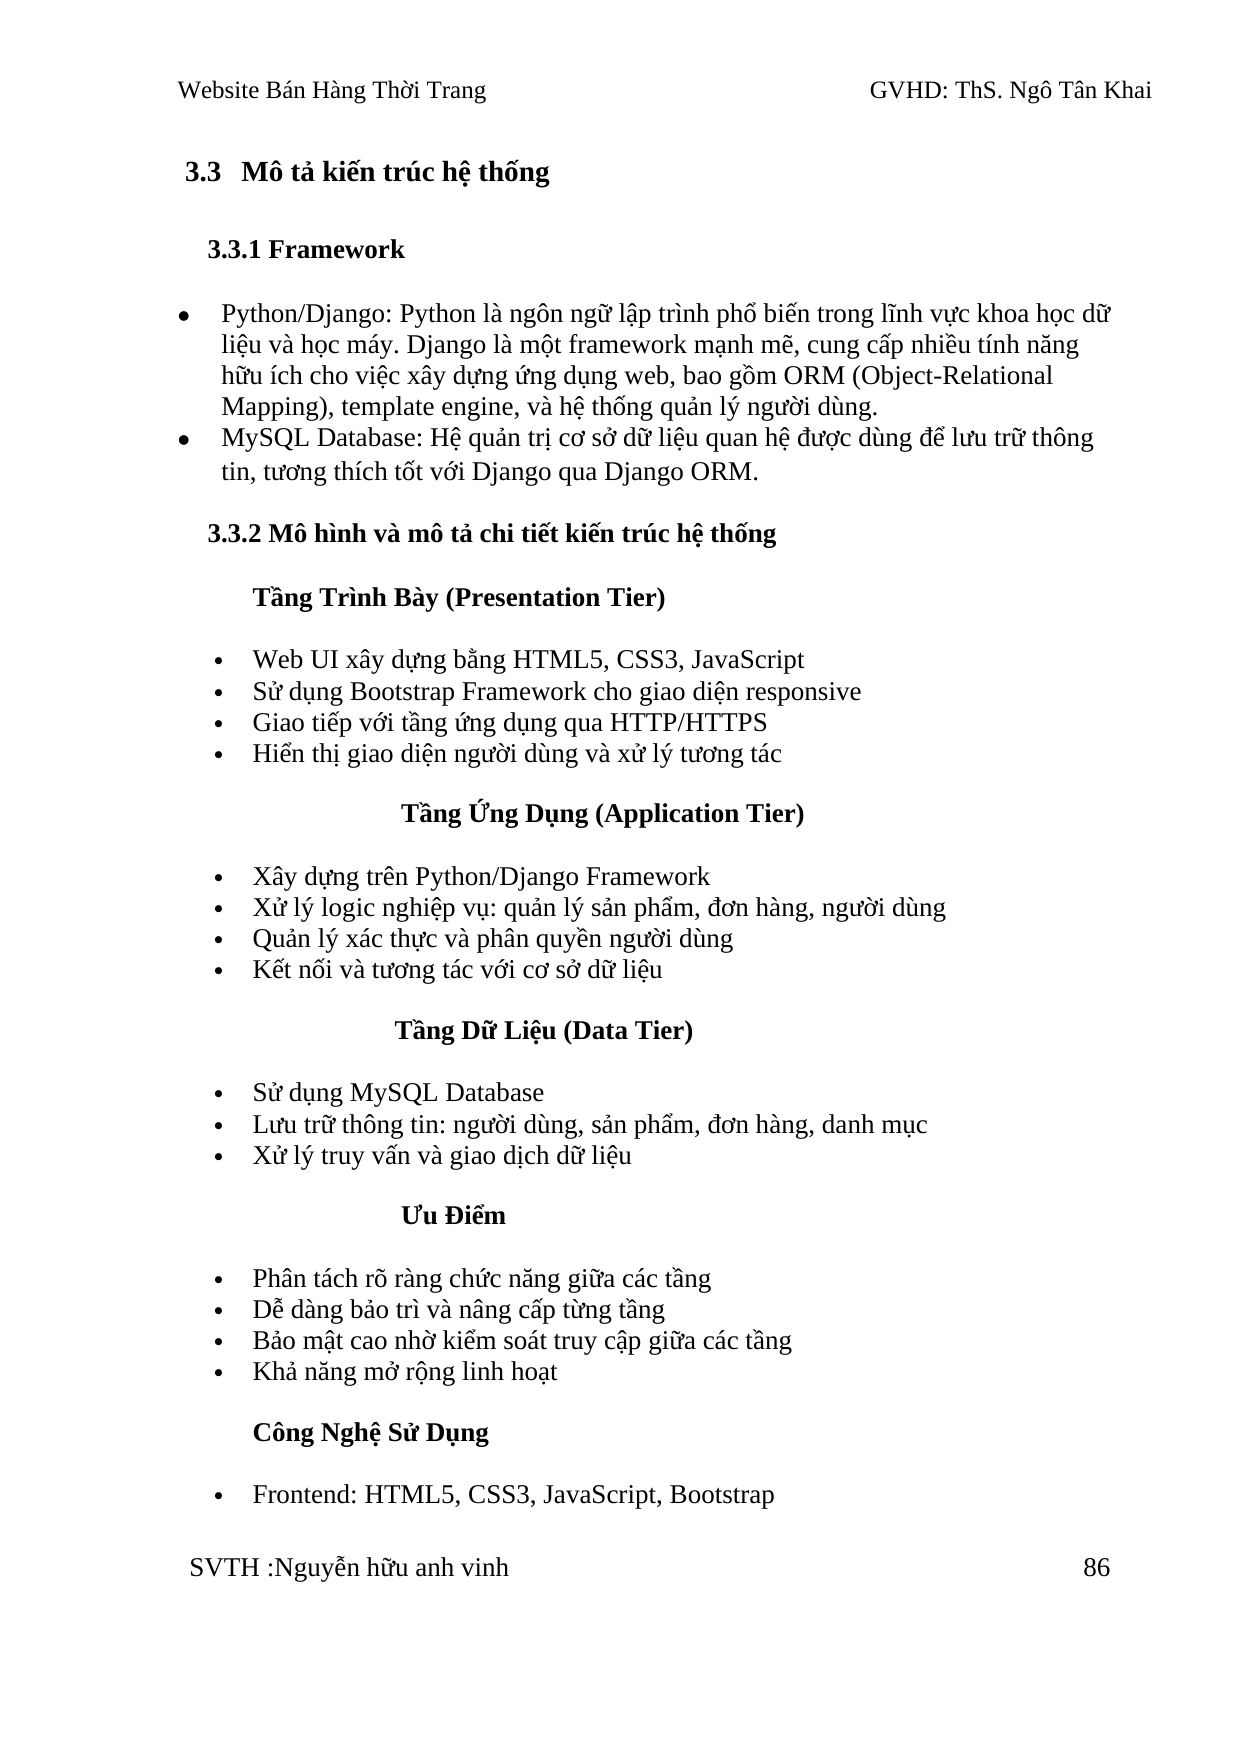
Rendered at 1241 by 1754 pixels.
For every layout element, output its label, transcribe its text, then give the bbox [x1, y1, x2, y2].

subtitle 3.3.2 Mô hình và mô tả chi tiết kiến trúc hệ thống [207, 518, 1122, 549]
list Sử dụng Bootstrap Framework cho giao diện responsive [215, 675, 1122, 706]
list Giao tiếp với tầng ứng dụng qua HTTP/HTTPS [215, 706, 1122, 737]
list Quản lý xác thực và phân quyền người dùng [215, 922, 1122, 953]
text Công Nghệ Sử Dụng [177, 1416, 1122, 1447]
list Khả năng mở rộng linh hoạt [215, 1355, 1122, 1386]
list Phân tách rõ ràng chức năng giữa các tầng [215, 1262, 1122, 1293]
subtitle Mô tả kiến trúc hệ thống [185, 154, 1122, 187]
list Python/Django: Python là ngôn ngữ lập trình phổ biến trong lĩnh vực khoa học dữ liệu và học máy. Django là một framework mạnh mẽ, cung cấp nhiều tính năng hữu ích cho việc xây dựng ứng dụng web, bao gồm ORM (Object-Relational Mapping), template engine, và hệ thống quản lý người dùng. [177, 297, 1122, 421]
list Hiển thị giao diện người dùng và xử lý tương tác [215, 737, 1122, 768]
text Ưu Điểm [319, 1199, 1122, 1230]
list Lưu trữ thông tin: người dùng, sản phẩm, đơn hàng, danh mục [215, 1108, 1122, 1139]
list Kết nối và tương tác với cơ sở dữ liệu [215, 953, 1122, 985]
list Sử dụng MySQL Database [215, 1077, 1122, 1108]
list Xây dựng trên Python/Django Framework [215, 860, 1122, 891]
text Tầng Ứng Dụng (Application Tier) [319, 797, 1122, 828]
list MySQL Database: Hệ quản trị cơ sở dữ liệu quan hệ được dùng để lưu trữ thông tin, tương thích tốt với Django qua Django ORM. [177, 421, 1122, 486]
list Xử lý logic nghiệp vụ: quản lý sản phẩm, đơn hàng, người dùng [215, 891, 1122, 922]
text Tầng Dữ Liệu (Data Tier) [319, 1014, 1122, 1045]
list Frontend: HTML5, CSS3, JavaScript, Bootstrap [215, 1478, 1122, 1509]
list Bảo mật cao nhờ kiểm soát truy cập giữa các tầng [215, 1324, 1122, 1355]
text Tầng Trình Bày (Presentation Tier) [177, 581, 1122, 612]
list Xử lý truy vấn và giao dịch dữ liệu [215, 1139, 1122, 1170]
list Web UI xây dựng bằng HTML5, CSS3, JavaScript [215, 644, 1122, 675]
subtitle 3.3.1 Framework [207, 233, 1122, 264]
list Dễ dàng bảo trì và nâng cấp từng tầng [215, 1293, 1122, 1324]
